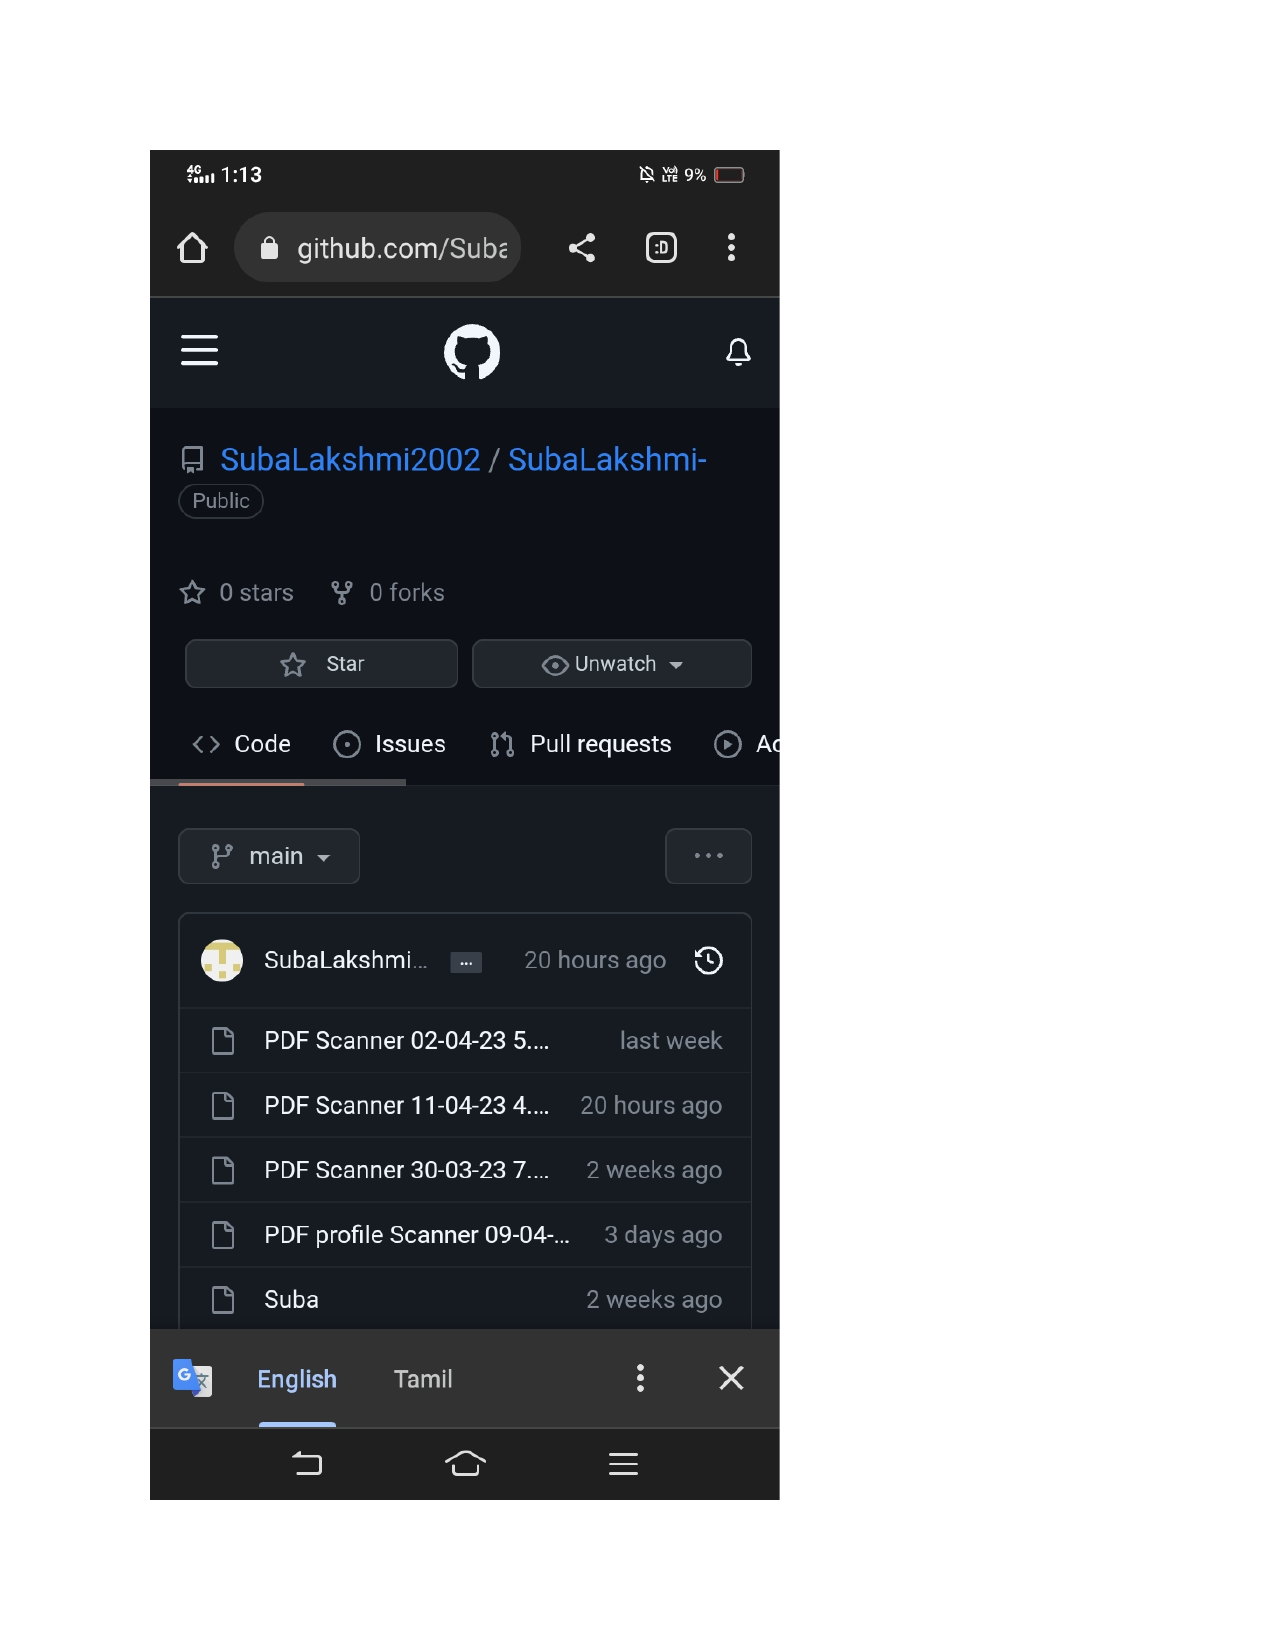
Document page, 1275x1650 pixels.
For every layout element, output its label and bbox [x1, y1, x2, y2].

picture [150, 150, 780, 1500]
